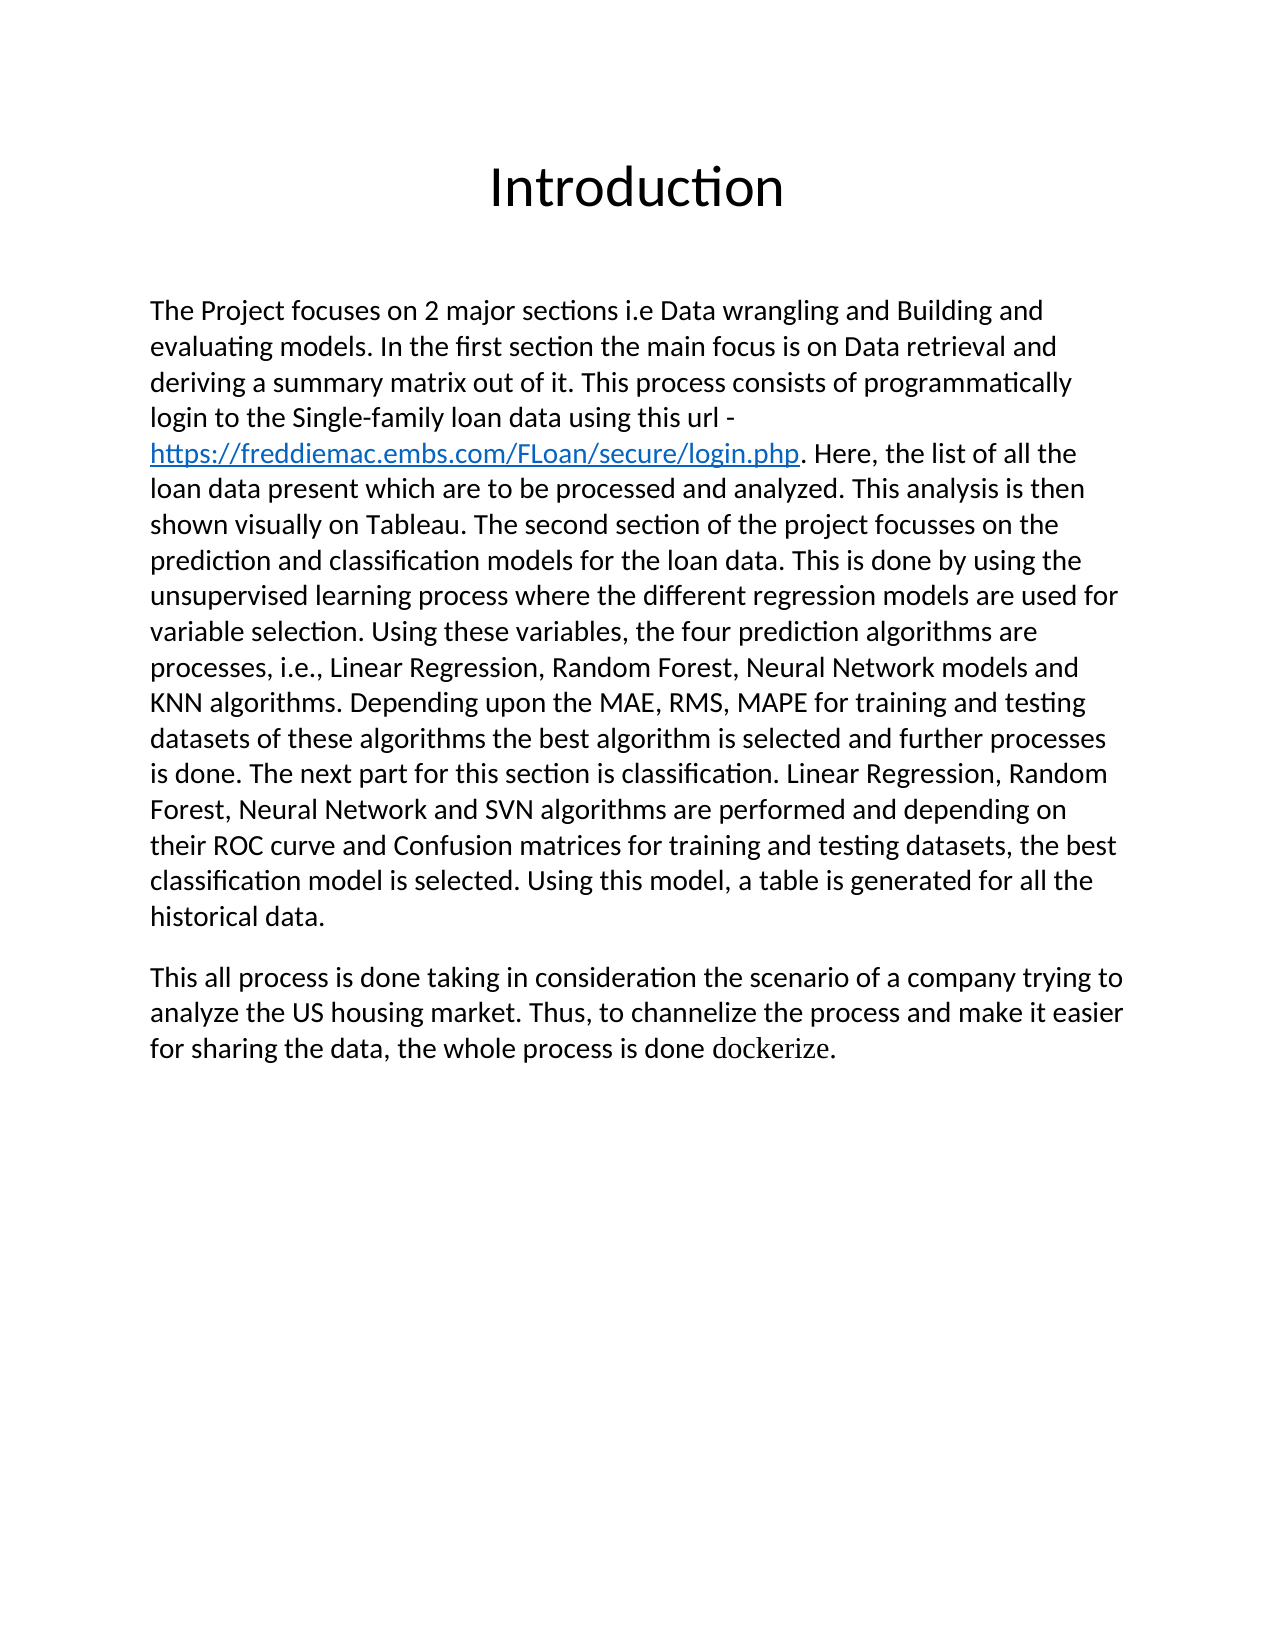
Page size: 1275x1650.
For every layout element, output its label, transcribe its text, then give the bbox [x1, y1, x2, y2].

text Introduction [150, 150, 1125, 221]
text The Project focuses on 2 major sections i.e Data wrangling and Building and evaluating models. In the first section the main focus is on Data retrieval and deriving a summary matrix out of it. This process consists of programmatically login to the Single-family loan data using this url - https://freddiemac.embs.com/FLoan/secure/login.php. Here, the list of all the loan data present which are to be processed and analyzed. This analysis is then shown visually on Tableau. The second section of the project focusses on the prediction and classification models for the loan data. This is done by using the unsupervised learning process where the different regression models are used for variable selection. Using these variables, the four prediction algorithms are processes, i.e., Linear Regression, Random Forest, Neural Network models and KNN algorithms. Depending upon the MAE, RMS, MAPE for training and testing datasets of these algorithms the best algorithm is selected and further processes is done. The next part for this section is classification. Linear Regression, Random Forest, Neural Network and SVN algorithms are performed and depending on their ROC curve and Confusion matrices for training and testing datasets, the best classification model is selected. Using this model, a table is generated for all the historical data. [150, 292, 1125, 934]
text This all process is done taking in consideration the scenario of a company trying to analyze the US housing market. Thus, to channelize the process and make it easier for sharing the data, the whole process is done dockerize. [150, 959, 1125, 1066]
